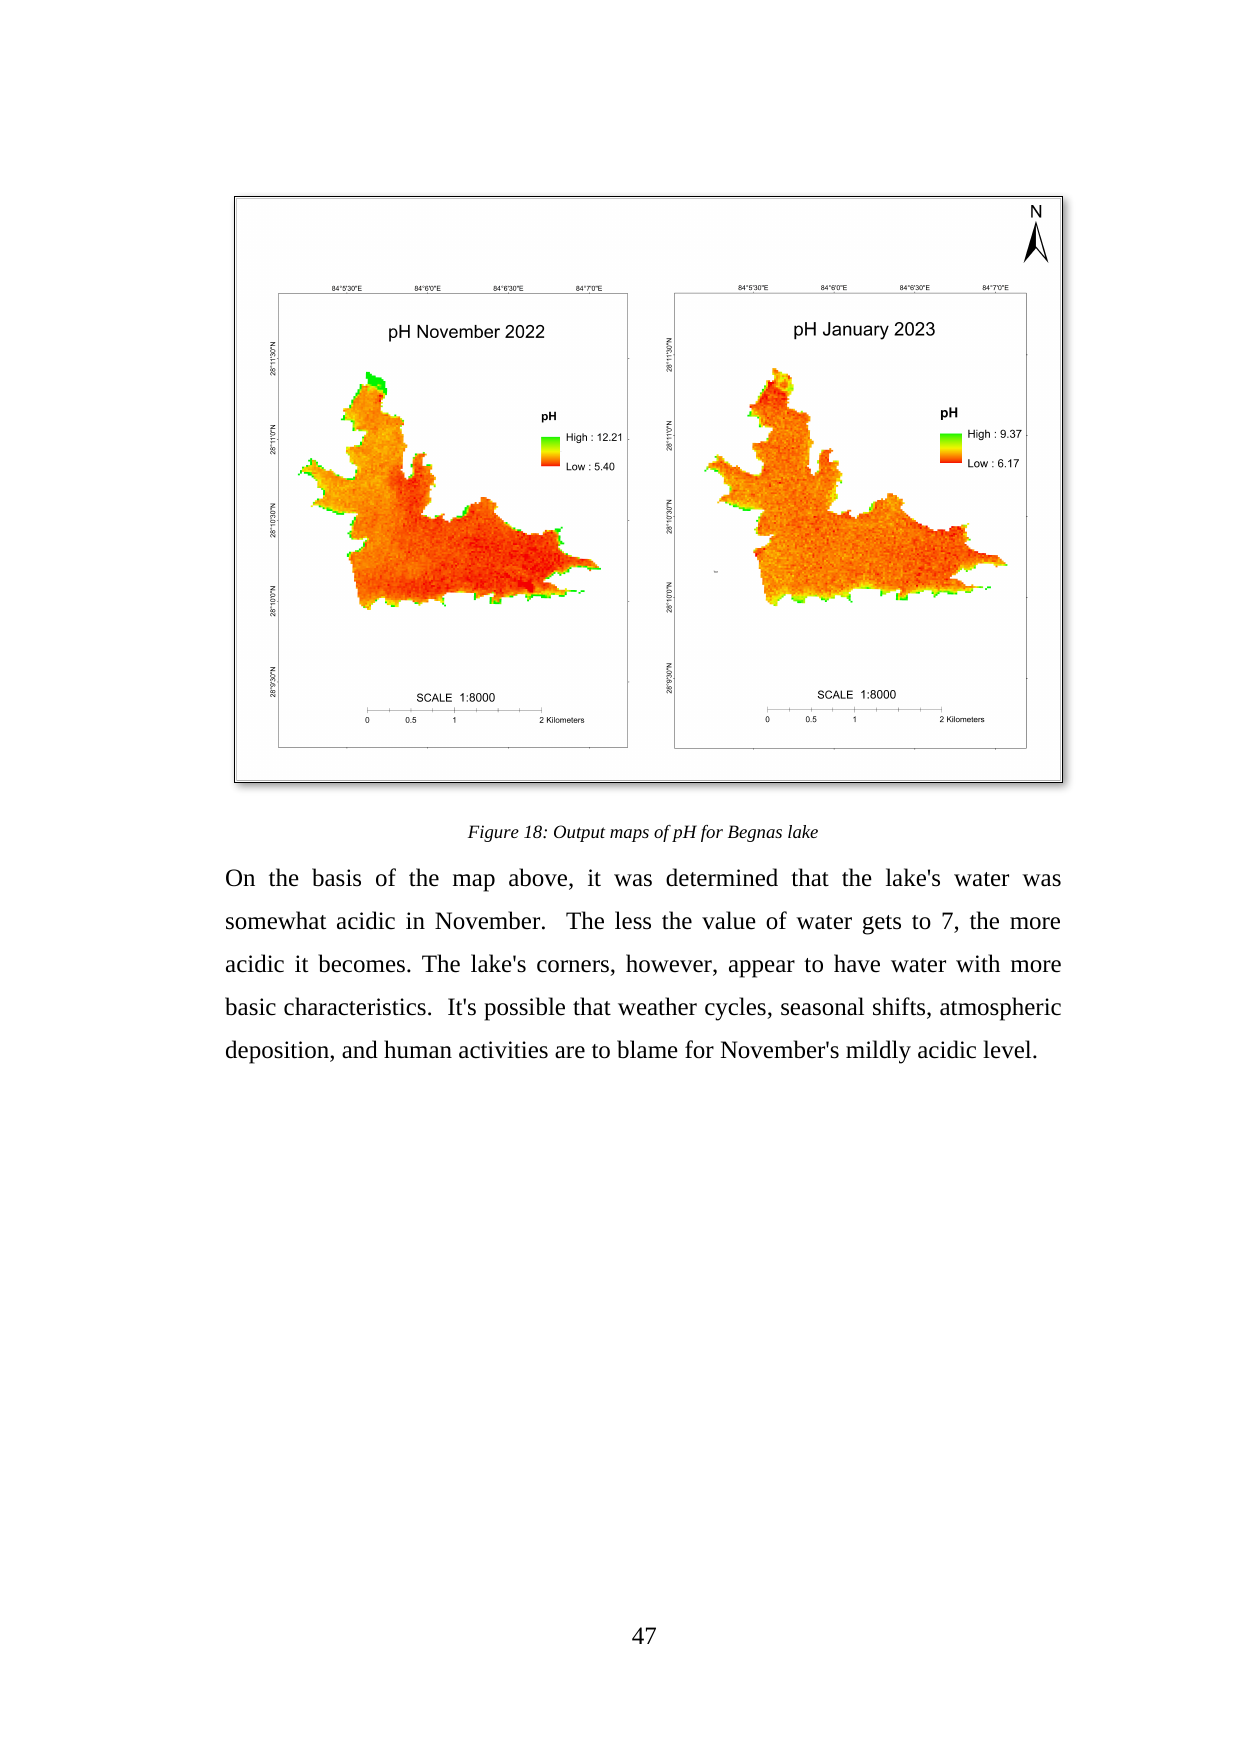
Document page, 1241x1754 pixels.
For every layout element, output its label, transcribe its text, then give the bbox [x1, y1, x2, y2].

text Figure 18: Output maps of pH for Begnas lake [225, 821, 1063, 842]
picture [235, 197, 1062, 782]
text On the basis of the map above, it was determined that the lake's water was somewhat acidic in November. The less the value of water gets to 7, the more acidic it becomes. The lake's corners, however, appear to have water with more basic characteristics. It's possible that weather cycles, seasonal shifts, atmospheric deposition, and human activities are to blame for November's mildly acidic level. [225, 863, 1063, 1064]
